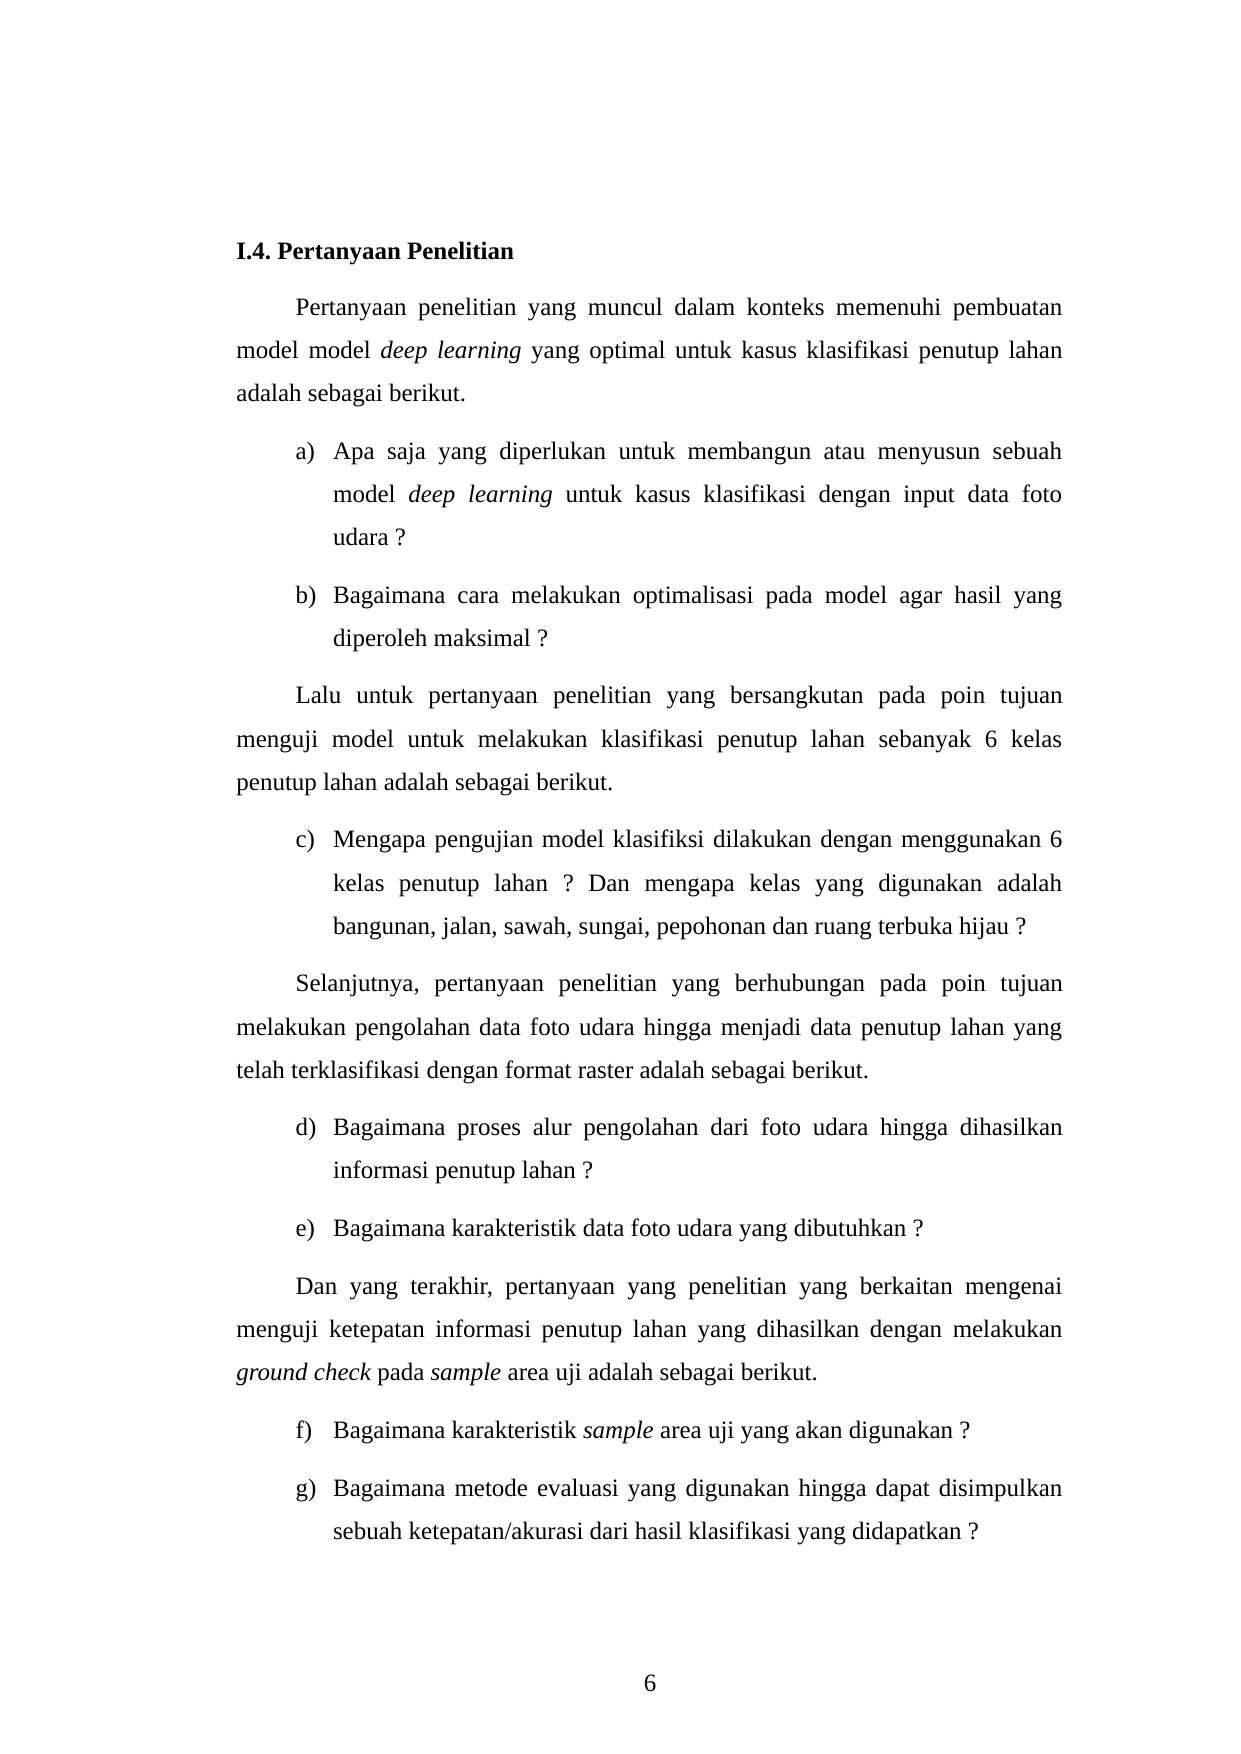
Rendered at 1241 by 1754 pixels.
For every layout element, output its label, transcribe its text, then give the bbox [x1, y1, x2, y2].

text Lalu untuk pertanyaan penelitian yang bersangkutan pada poin tujuan menguji model untuk melakukan klasifikasi penutup lahan sebanyak 6 kelas penutup lahan adalah sebagai berikut. [236, 681, 1063, 796]
list Bagaimana metode evaluasi yang digunakan hingga dapat disimpulkan sebuah ketepatan/akurasi dari hasil klasifikasi yang didapatkan ? [295, 1473, 1063, 1544]
list Apa saja yang diperlukan untuk membangun atau menyusun sebuah model deep learning untuk kasus klasifikasi dengan input data foto udara ? [295, 436, 1063, 551]
subtitle I.4. Pertanyaan Penelitian [236, 236, 1063, 265]
list Mengapa pengujian model klasifiksi dilakukan dengan menggunakan 6 kelas penutup lahan ? Dan mengapa kelas yang digunakan adalah bangunan, jalan, sawah, sungai, pepohonan dan ruang terbuka hijau ? [295, 824, 1063, 939]
text Dan yang terakhir, pertanyaan yang penelitian yang berkaitan mengenai menguji ketepatan informasi penutup lahan yang dihasilkan dengan melakukan ground check pada sample area uji adalah sebagai berikut. [236, 1271, 1063, 1386]
list Bagaimana karakteristik sample area uji yang akan digunakan ? [295, 1415, 1063, 1444]
list Bagaimana proses alur pengolahan dari foto udara hingga dihasilkan informasi penutup lahan ? [295, 1112, 1063, 1184]
text Pertanyaan penelitian yang muncul dalam konteks memenuhi pembuatan model model deep learning yang optimal untuk kasus klasifikasi penutup lahan adalah sebagai berikut. [236, 292, 1063, 407]
text Selanjutnya, pertanyaan penelitian yang berhubungan pada poin tujuan melakukan pengolahan data foto udara hingga menjadi data penutup lahan yang telah terklasifikasi dengan format raster adalah sebagai berikut. [236, 968, 1063, 1083]
list Bagaimana cara melakukan optimalisasi pada model agar hasil yang diperoleh maksimal ? [295, 580, 1063, 652]
list Bagaimana karakteristik data foto udara yang dibutuhkan ? [295, 1213, 1063, 1242]
